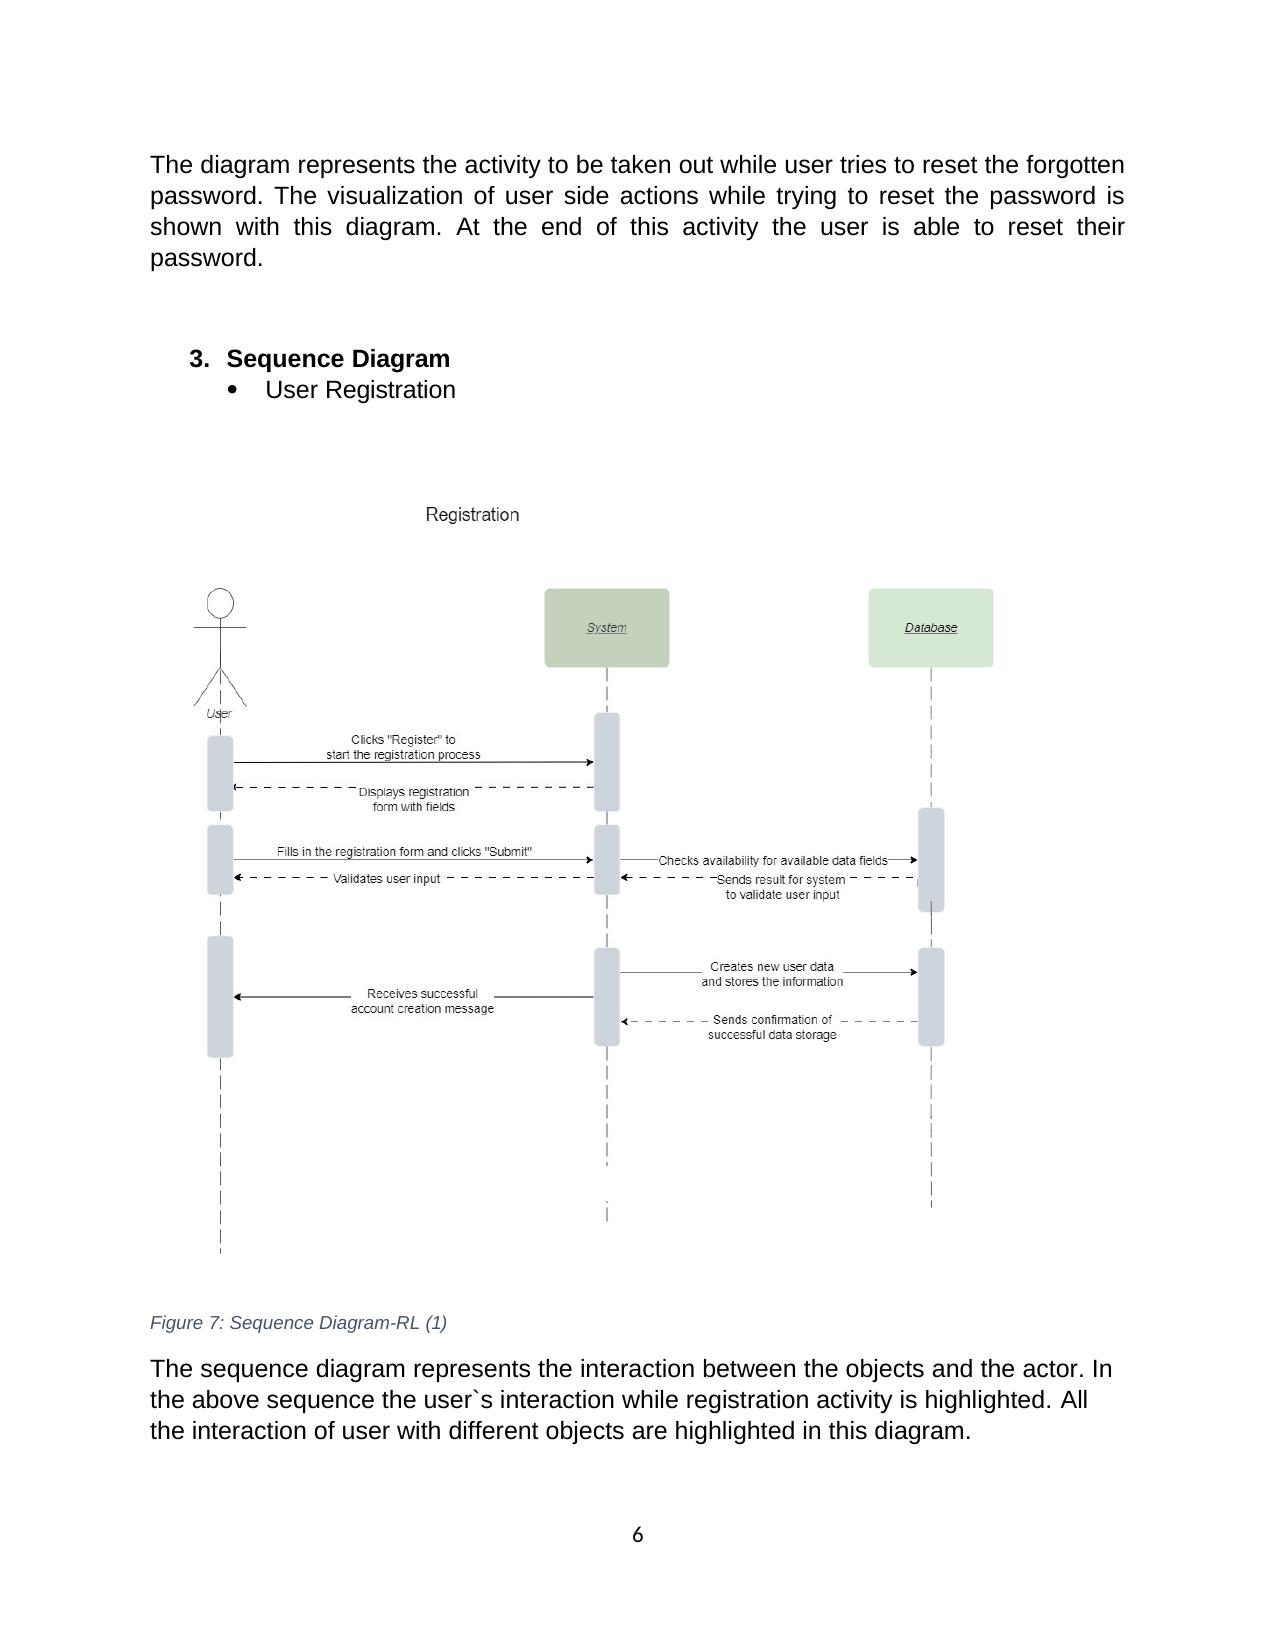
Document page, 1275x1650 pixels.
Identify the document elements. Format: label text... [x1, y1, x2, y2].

list User Registration [54, 375, 456, 403]
text The diagram represents the activity to be taken out while user tries to reset the forgotten password. The visualization of user side actions while trying to reset the password is shown with this diagram. At the end of this activity the user is able to reset their password. [150, 150, 1126, 272]
subtitle Sequence Diagram [54, 343, 450, 372]
text The sequence diagram represents the interaction between the objects and the actor. In the above sequence the user`s interaction while registration activity is highlighted. All the interaction of user with different objects are highlighted in this diagram. [150, 1354, 1116, 1444]
picture [193, 507, 994, 1254]
text Figure 7: Sequence Diagram-RL (1) [150, 1312, 1256, 1333]
